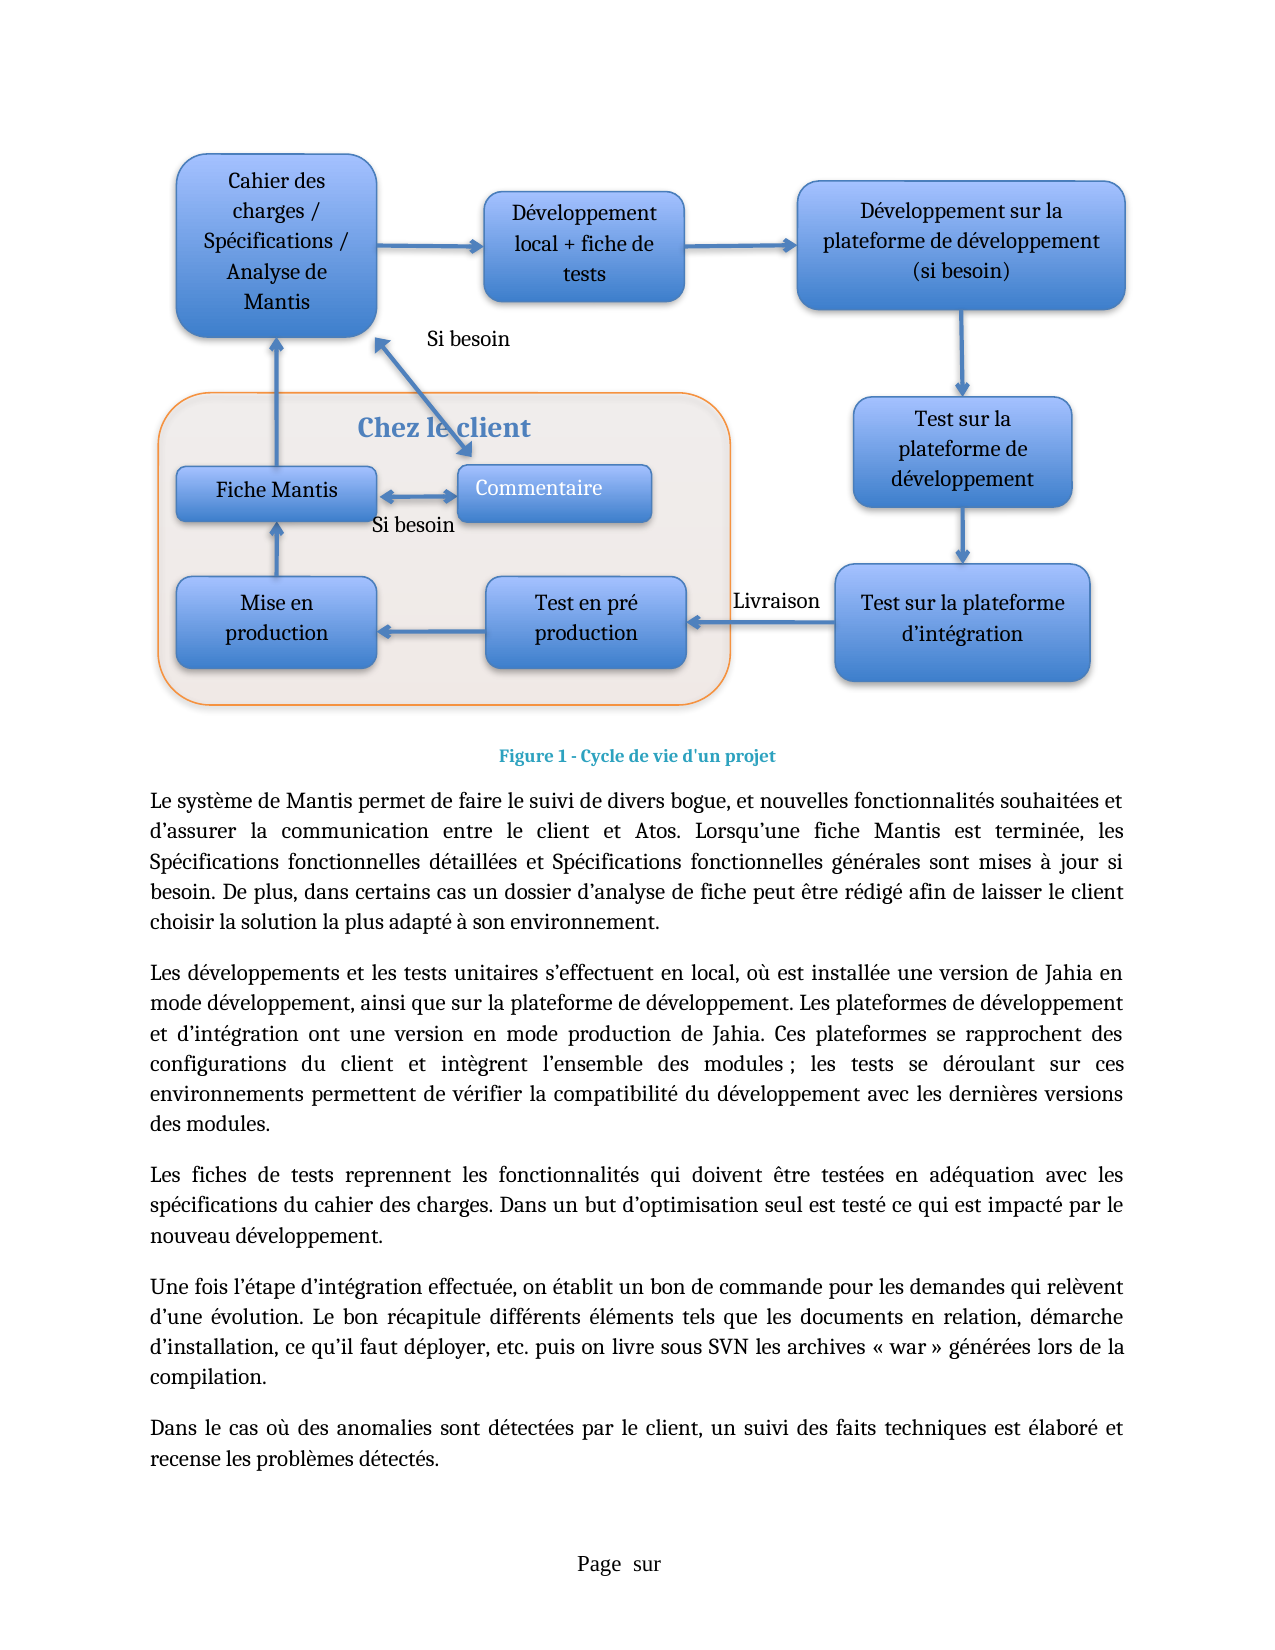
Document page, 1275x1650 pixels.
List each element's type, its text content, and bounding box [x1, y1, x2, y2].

text Le système de Mantis permet de faire le suivi de divers bogue, et nouvelles fonctionnalités souhaitées et d’assurer la communication entre le client et Atos. Lorsqu’une fiche Mantis est terminée, les Spécifications fonctionnelles détaillées et Spécifications fonctionnelles générales sont mises à jour si besoin. De plus, dans certains cas un dossier d’analyse de fiche peut être rédigé afin de laisser le client choisir la solution la plus adapté à son environnement. [150, 788, 1125, 935]
text Une fois l’étape d’intégration effectuée, on établit un bon de commande pour les demandes qui relèvent d’une évolution. Le bon récapitule différents éléments tels que les documents en relation, démarche d’installation, ce qu’il faut déployer, etc. puis on livre sous SVN les archives « war » générées lors de la compilation. [150, 1273, 1125, 1390]
text Figure 1 - Cycle de vie d'un projet [150, 746, 1125, 767]
text Dans le cas où des anomalies sont détectées par le client, un suivi des faits techniques est élaboré et recense les problèmes détectés. [150, 1415, 1125, 1472]
text Les fiches de tests reprennent les fonctionnalités qui doivent être testées en adéquation avec les spécifications du cahier des charges. Dans un but d’optimisation seul est testé ce qui est impacté par le nouveau développement. [150, 1162, 1125, 1249]
text Les développements et les tests unitaires s’effectuent en local, où est installée une version de Jahia en mode développement, ainsi que sur la plateforme de développement. Les plateformes de développement et d’intégration ont une version en mode production de Jahia. Ces plateformes se rapprochent des configurations du client et intègrent l’ensemble des modules ; les tests se déroulant sur ces environnements permettent de vérifier la compatibilité du développement avec les dernières versions des modules. [150, 960, 1125, 1137]
